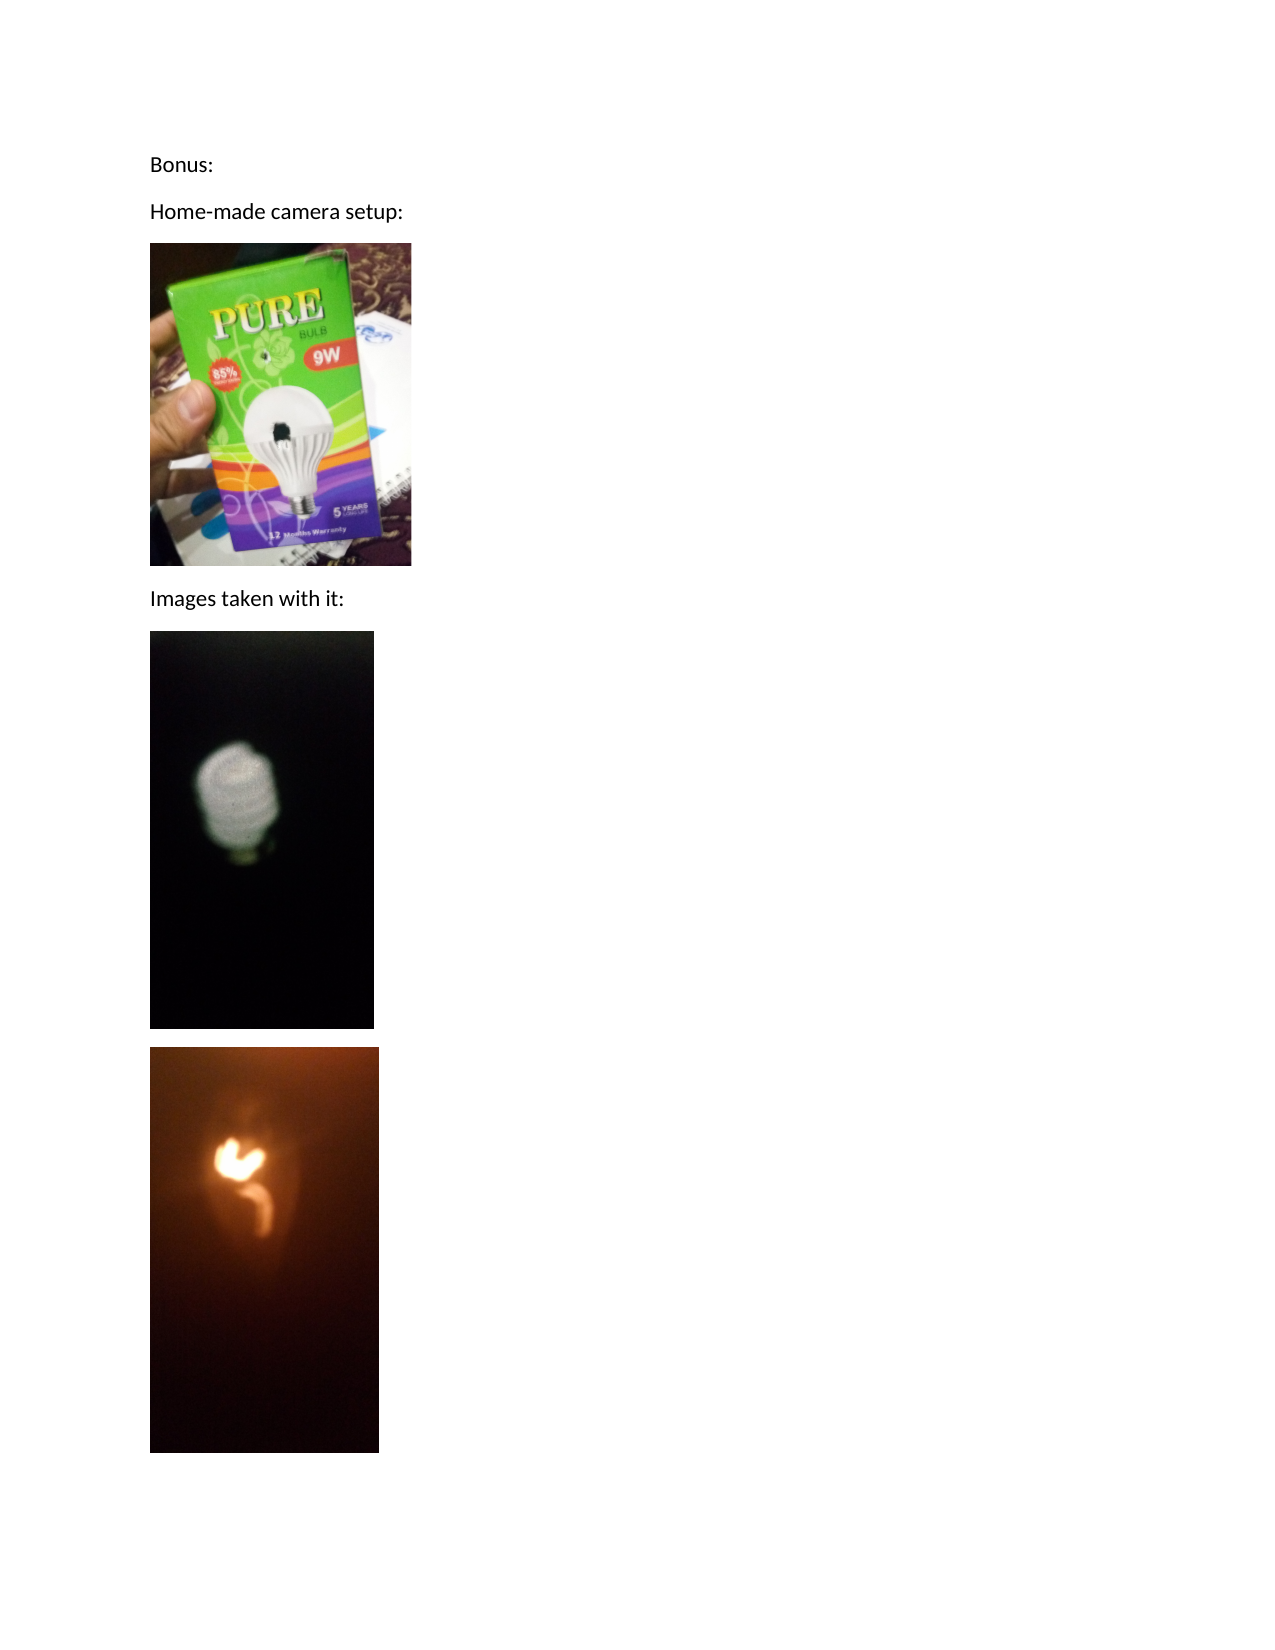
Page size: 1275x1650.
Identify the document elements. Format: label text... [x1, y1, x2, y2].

text Home-made camera setup: [150, 197, 1125, 225]
picture [150, 1047, 379, 1453]
text Images taken with it: [150, 584, 1125, 613]
picture [150, 243, 412, 566]
picture [150, 631, 374, 1029]
text Bonus: [150, 150, 1125, 178]
